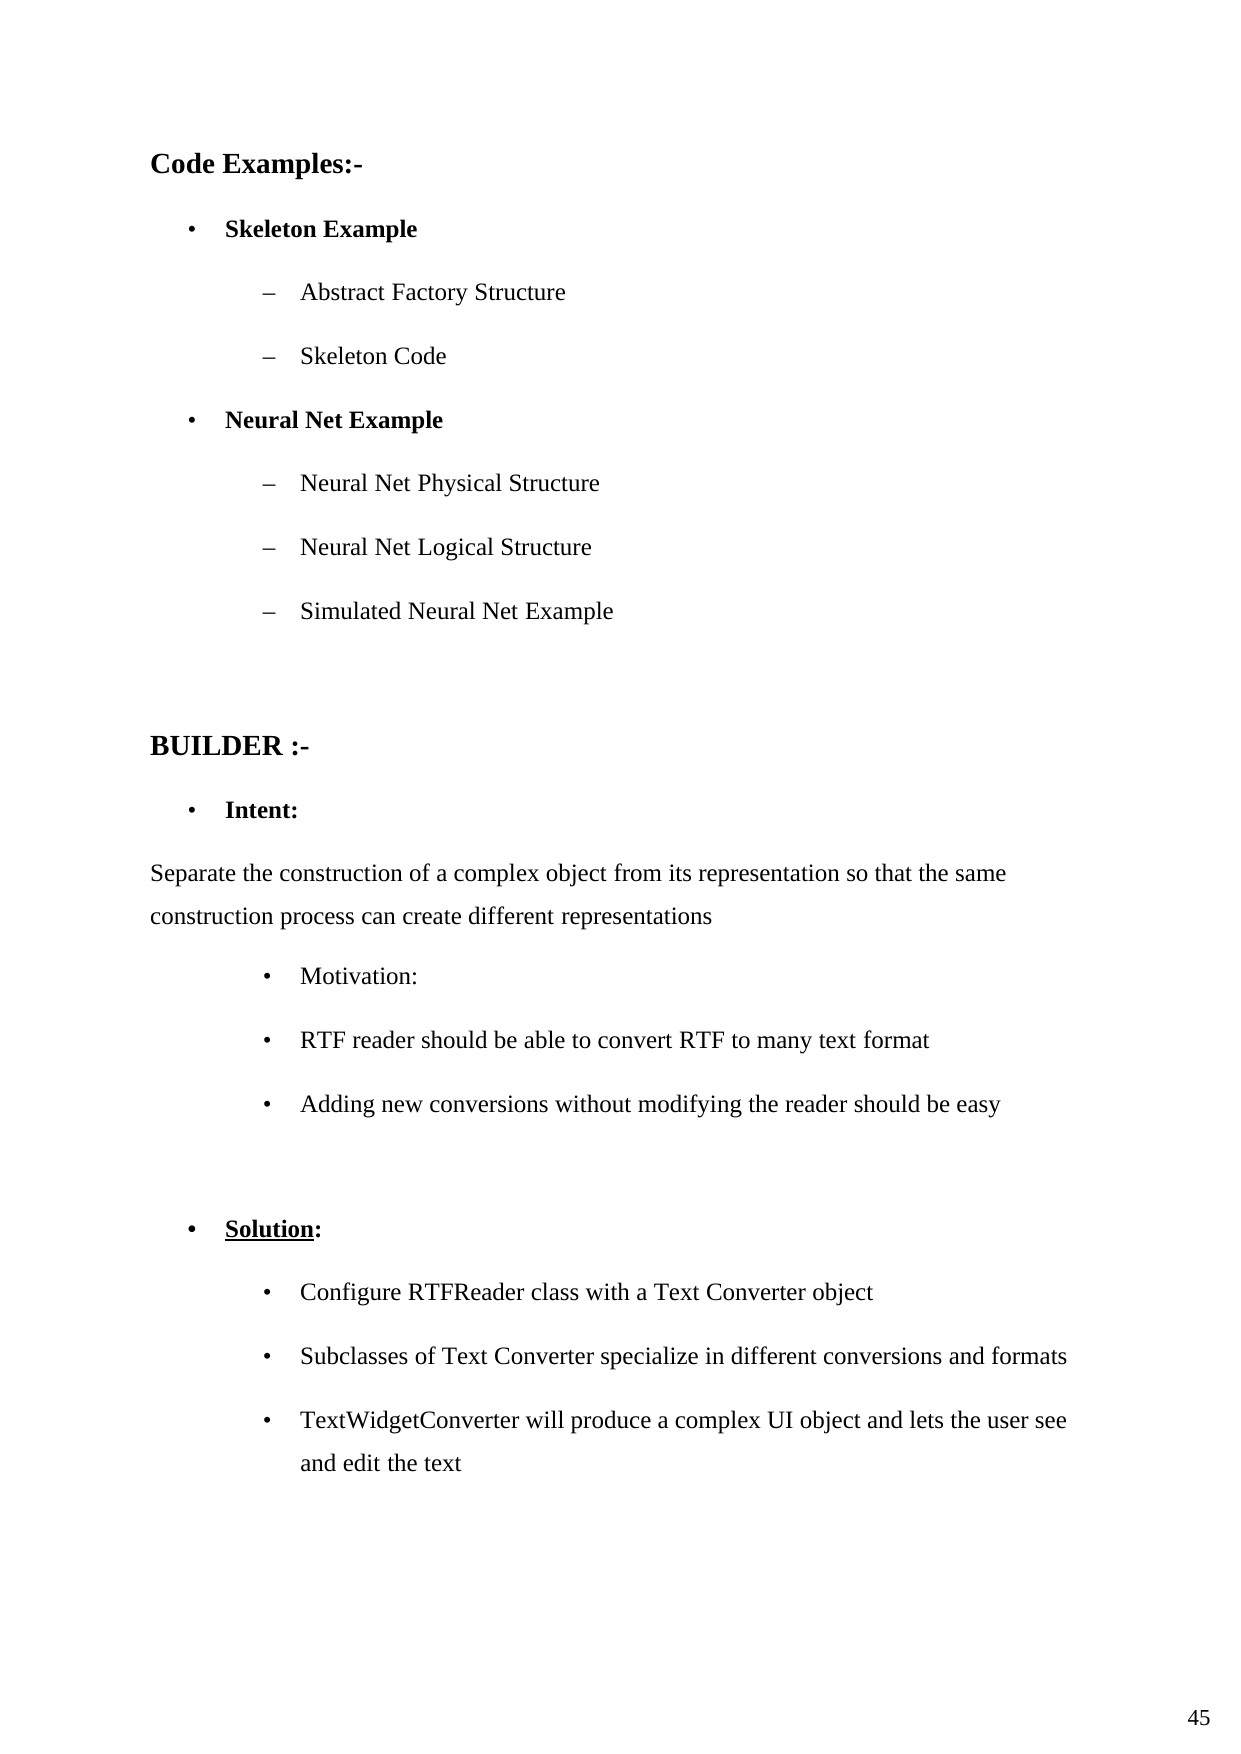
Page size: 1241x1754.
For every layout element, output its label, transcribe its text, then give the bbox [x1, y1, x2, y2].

list TextWidgetConverter will produce a complex UI object and lets the user see and edit the text [263, 1405, 1067, 1477]
list Solution: [187, 1214, 1226, 1242]
list Subclasses of Text Converter specialize in different conversions and formats [263, 1341, 1226, 1369]
list Configure RTFReader class with a Text Converter object [263, 1277, 1226, 1306]
list Neural Net Logical Structure [263, 532, 1226, 561]
subtitle BUILDER :- [150, 728, 1226, 761]
list Abstract Factory Structure [263, 277, 1226, 306]
subtitle Code Examples:- [150, 146, 1226, 179]
list Motivation: [263, 961, 1226, 990]
list Simulated Neural Net Example [263, 596, 1226, 625]
list Adding new conversions without modifying the reader should be easy [263, 1089, 1226, 1118]
text Separate the construction of a complex object from its representation so that the same construction process can create different representations [150, 858, 1089, 930]
subtitle Neural Net Example [187, 405, 1226, 434]
list Skeleton Code [263, 341, 1226, 369]
subtitle Skeleton Example [187, 214, 1226, 242]
list Neural Net Physical Structure [263, 468, 1226, 497]
list RTF reader should be able to convert RTF to many text format [263, 1025, 1226, 1054]
subtitle Intent: [187, 795, 1226, 824]
